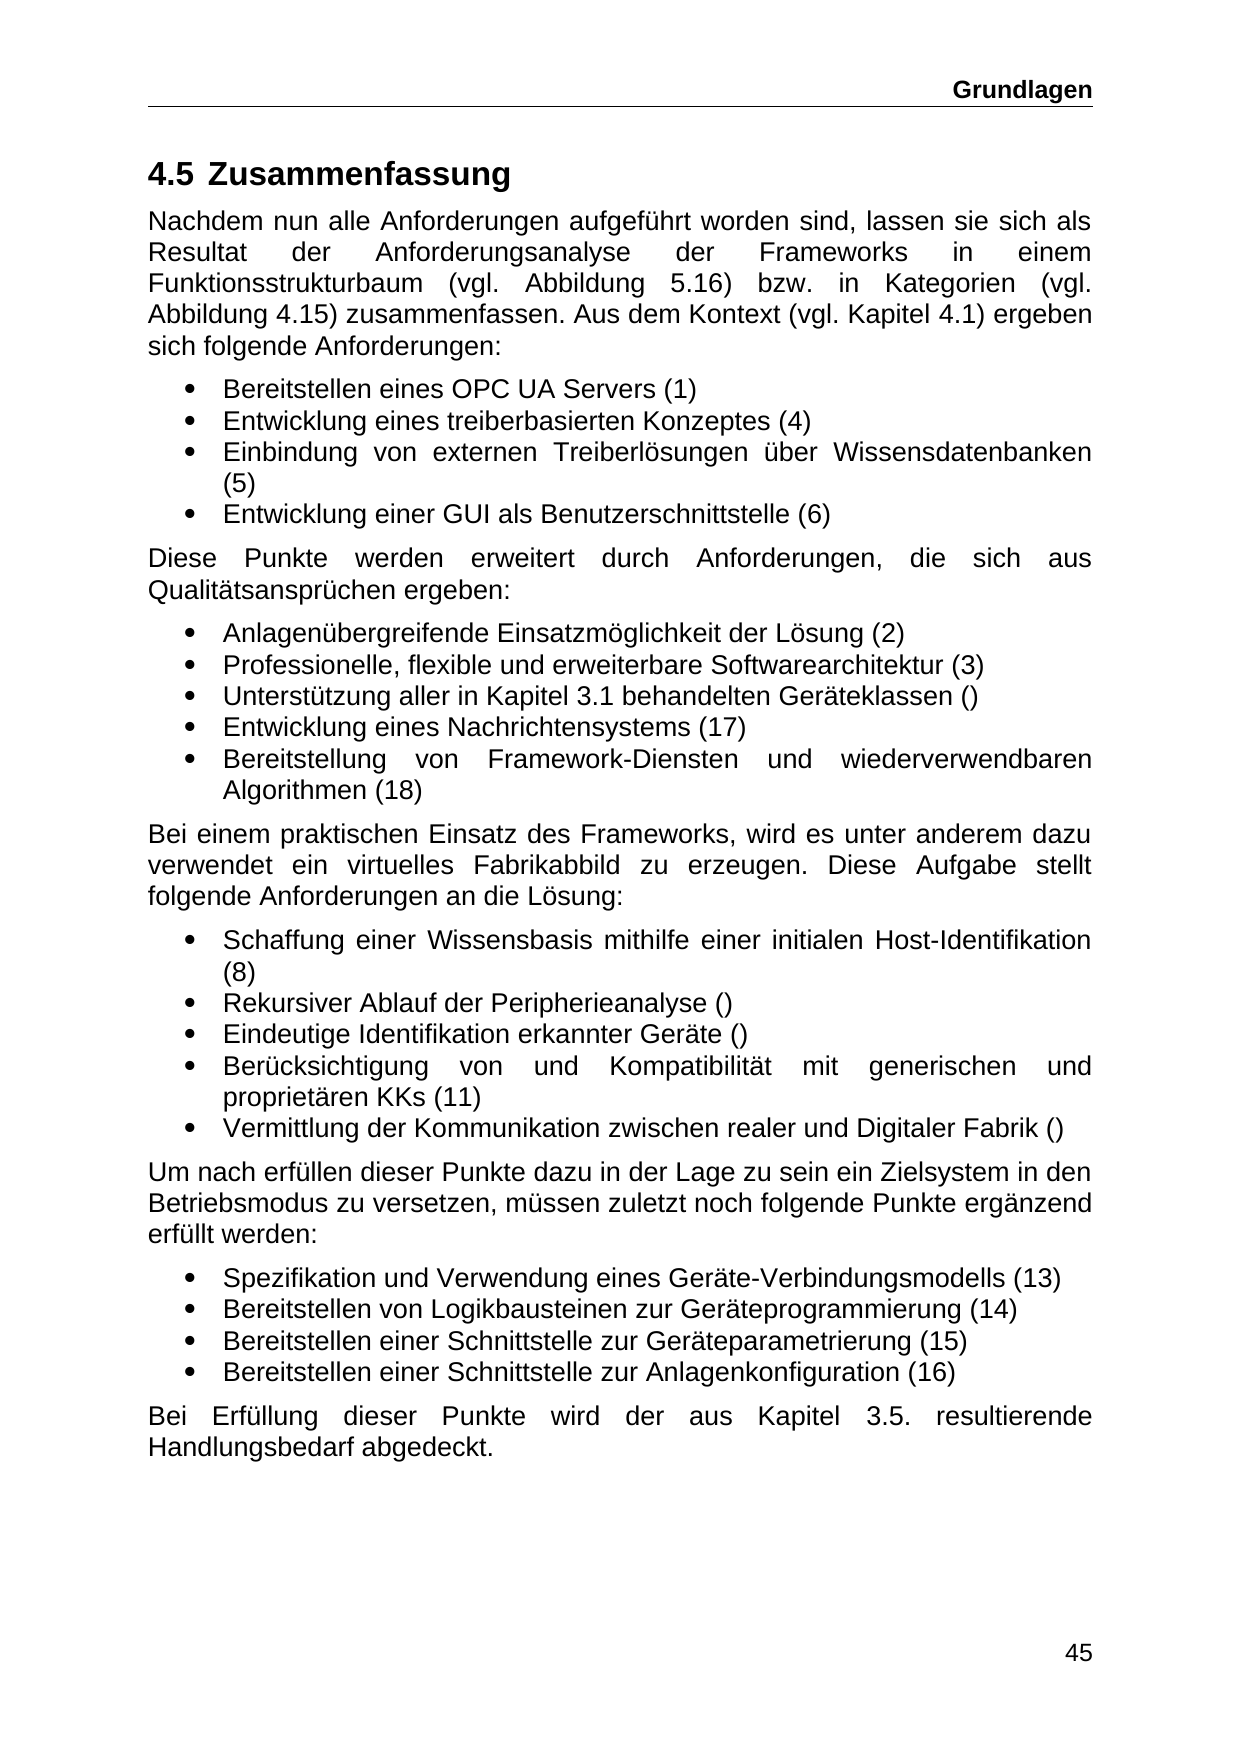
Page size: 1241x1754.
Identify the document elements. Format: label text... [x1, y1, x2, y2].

list Eindeutige Identifikation erkannter Geräte (A10) [185, 1018, 1093, 1049]
list Anlagenübergreifende Einsatzmöglichkeit der Lösung (A2) [185, 617, 1093, 649]
list Unterstützung aller in Kapitel 3.1 behandelten Geräteklassen (A7) [185, 680, 1093, 711]
list Bereitstellen einer Schnittstelle zur Anlagenkonfiguration (A16) [185, 1356, 1093, 1388]
text Um nach erfüllen dieser Punkte dazu in der Lage zu sein ein Zielsystem in den Betriebsmodus zu versetzen, müssen zuletzt noch folgende Punkte ergänzend erfüllt werden: [148, 1156, 1093, 1250]
text Diese Punkte werden erweitert durch Anforderungen, die sich aus Qualitätsansprüchen ergeben: [148, 542, 1093, 605]
list Entwicklung eines Nachrichtensystems (A17) [185, 711, 1093, 743]
list Entwicklung eines treiberbasierten Konzeptes (A4) [185, 404, 1093, 436]
list Berücksichtigung von und Kompatibilität mit generischen und proprietären KKs (A11) [185, 1049, 1093, 1112]
text Bei Erfüllung dieser Punkte wird der aus Kapitel 3.5. resultierende Handlungsbedarf abgedeckt. [148, 1400, 1093, 1463]
list Bereitstellung von Framework-Diensten und wiederverwendbaren Algorithmen (A18) [185, 743, 1093, 805]
list Professionelle, flexible und erweiterbare Softwarearchitektur (A3) [185, 649, 1093, 680]
subtitle Zusammenfassung [148, 148, 1093, 192]
list Bereitstellen von Logikbausteinen zur Geräteprogrammierung (A14) [185, 1293, 1093, 1325]
list Bereitstellen eines OPC UA Servers (A1) [185, 373, 1093, 404]
list Schaffung einer Wissensbasis mithilfe einer initialen Host-Identifikation (A8) [185, 924, 1093, 987]
list Vermittlung der Kommunikation zwischen realer und Digitaler Fabrik (A12) [185, 1112, 1093, 1143]
list Entwicklung einer GUI als Benutzerschnittstelle (A6) [185, 498, 1093, 530]
list Einbindung von externen Treiberlösungen über Wissensdatenbanken (A5) [185, 436, 1093, 498]
list Spezifikation und Verwendung eines Geräte-Verbindungsmodells (A13) [185, 1262, 1093, 1293]
list Rekursiver Ablauf der Peripherieanalyse (A9) [185, 987, 1093, 1018]
text Bei einem praktischen Einsatz des Frameworks, wird es unter anderem dazu verwendet ein virtuelles Fabrikabbild zu erzeugen. Diese Aufgabe stellt folgende Anforderungen an die Lösung: [148, 818, 1093, 912]
list Bereitstellen einer Schnittstelle zur Geräteparametrierung (A15) [185, 1325, 1093, 1356]
